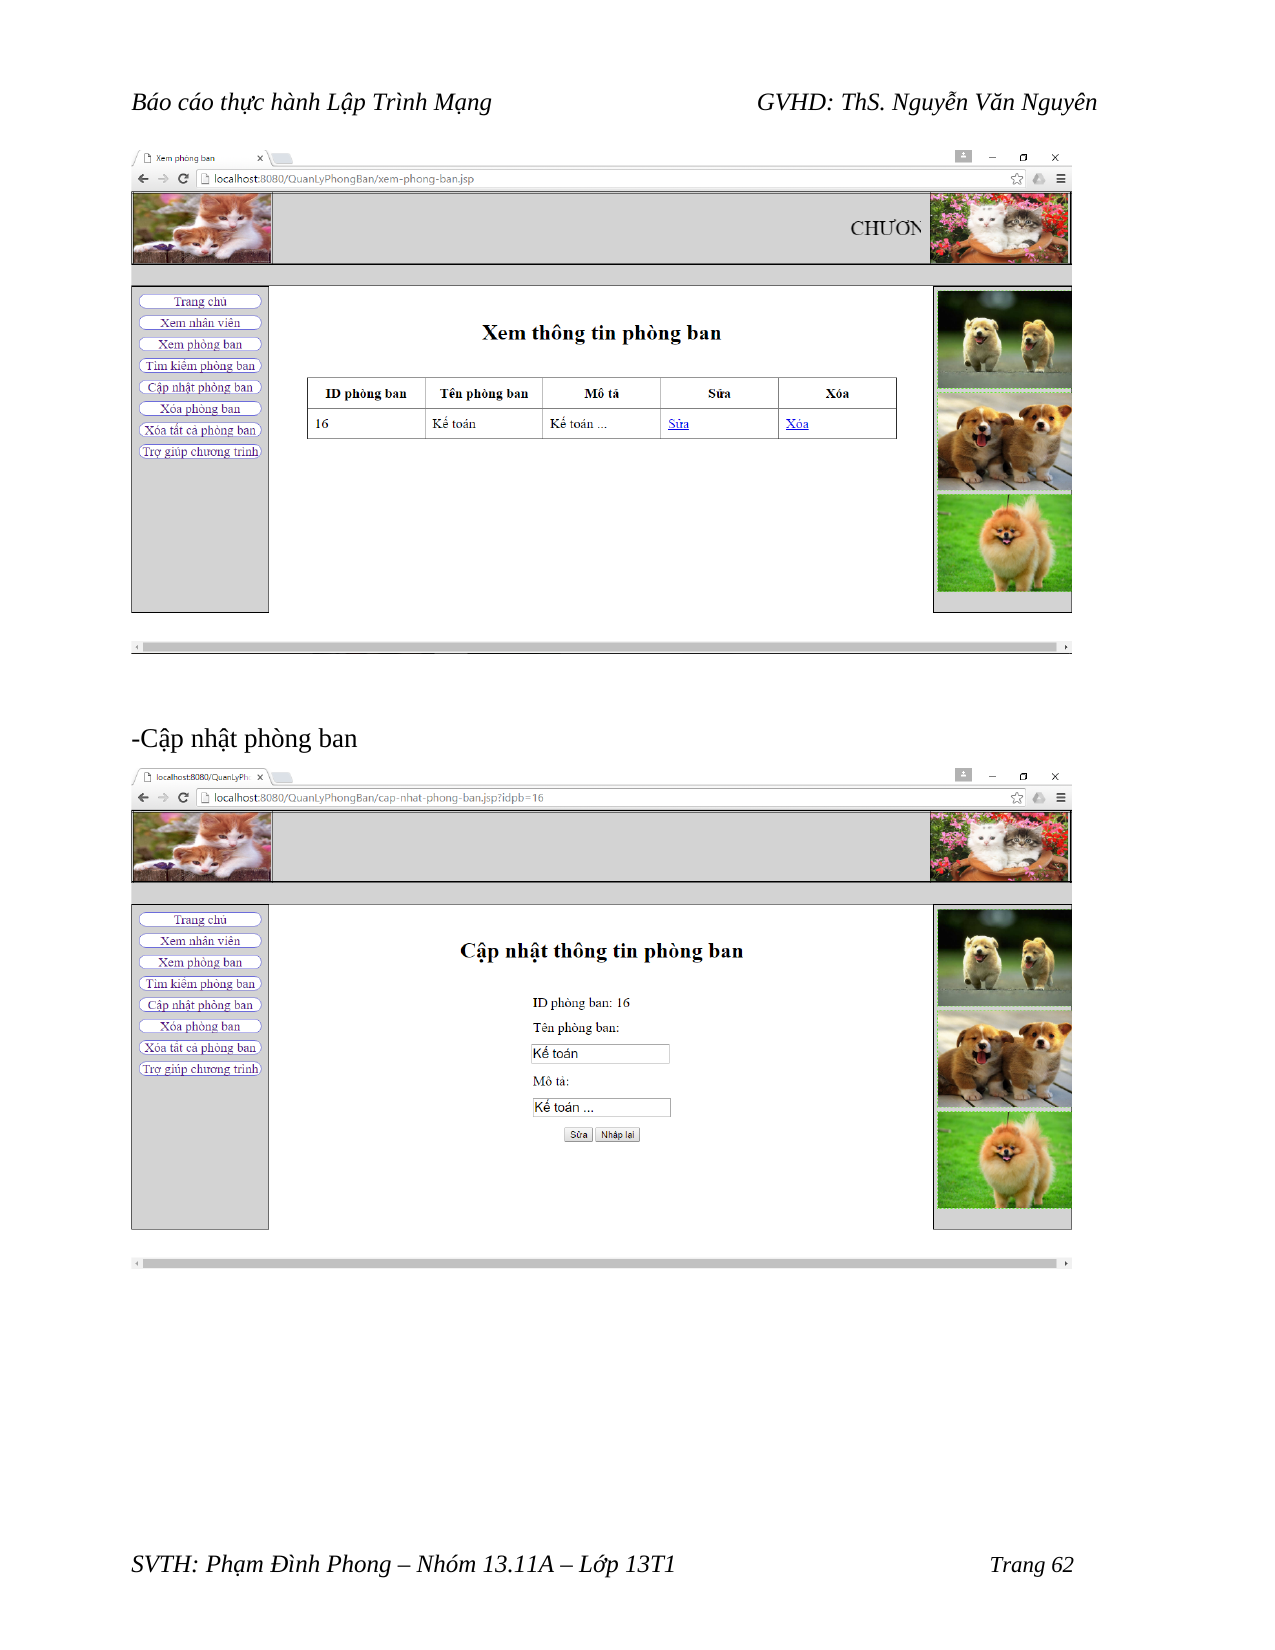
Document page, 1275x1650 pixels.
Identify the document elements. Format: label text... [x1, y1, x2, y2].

list -Cập nhật phòng ban [131, 722, 1116, 753]
picture [131, 150, 1072, 654]
picture [131, 768, 1072, 1269]
